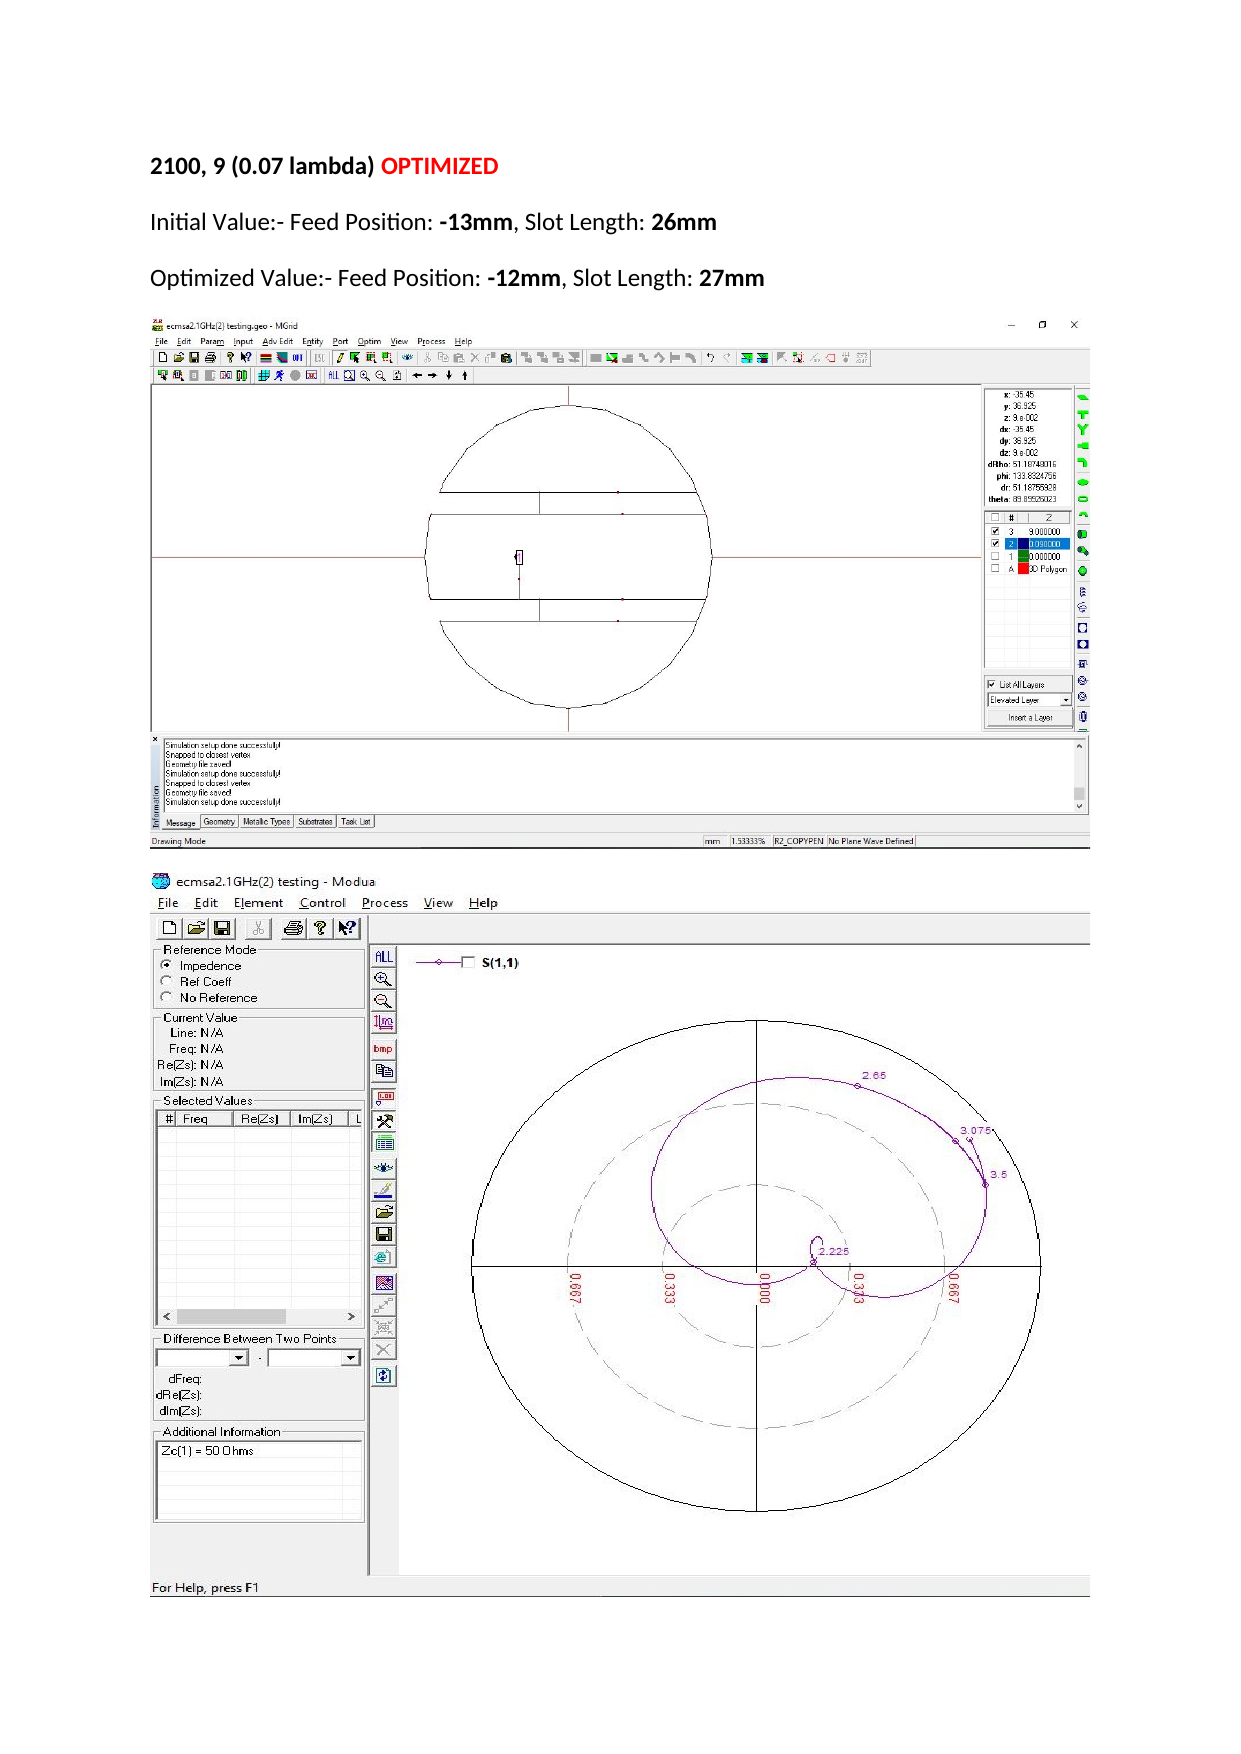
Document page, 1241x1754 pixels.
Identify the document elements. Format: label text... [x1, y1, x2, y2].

picture [150, 873, 1091, 1597]
text 2100, 9 (0.07 lambda) OPTIMIZED [150, 150, 1090, 181]
text Initial Value:- Feed Position: -13mm, Slot Length: 26mm [150, 206, 1090, 236]
text Optimized Value:- Feed Position: -12mm, Slot Length: 27mm [150, 262, 1090, 292]
picture [150, 317, 1091, 849]
